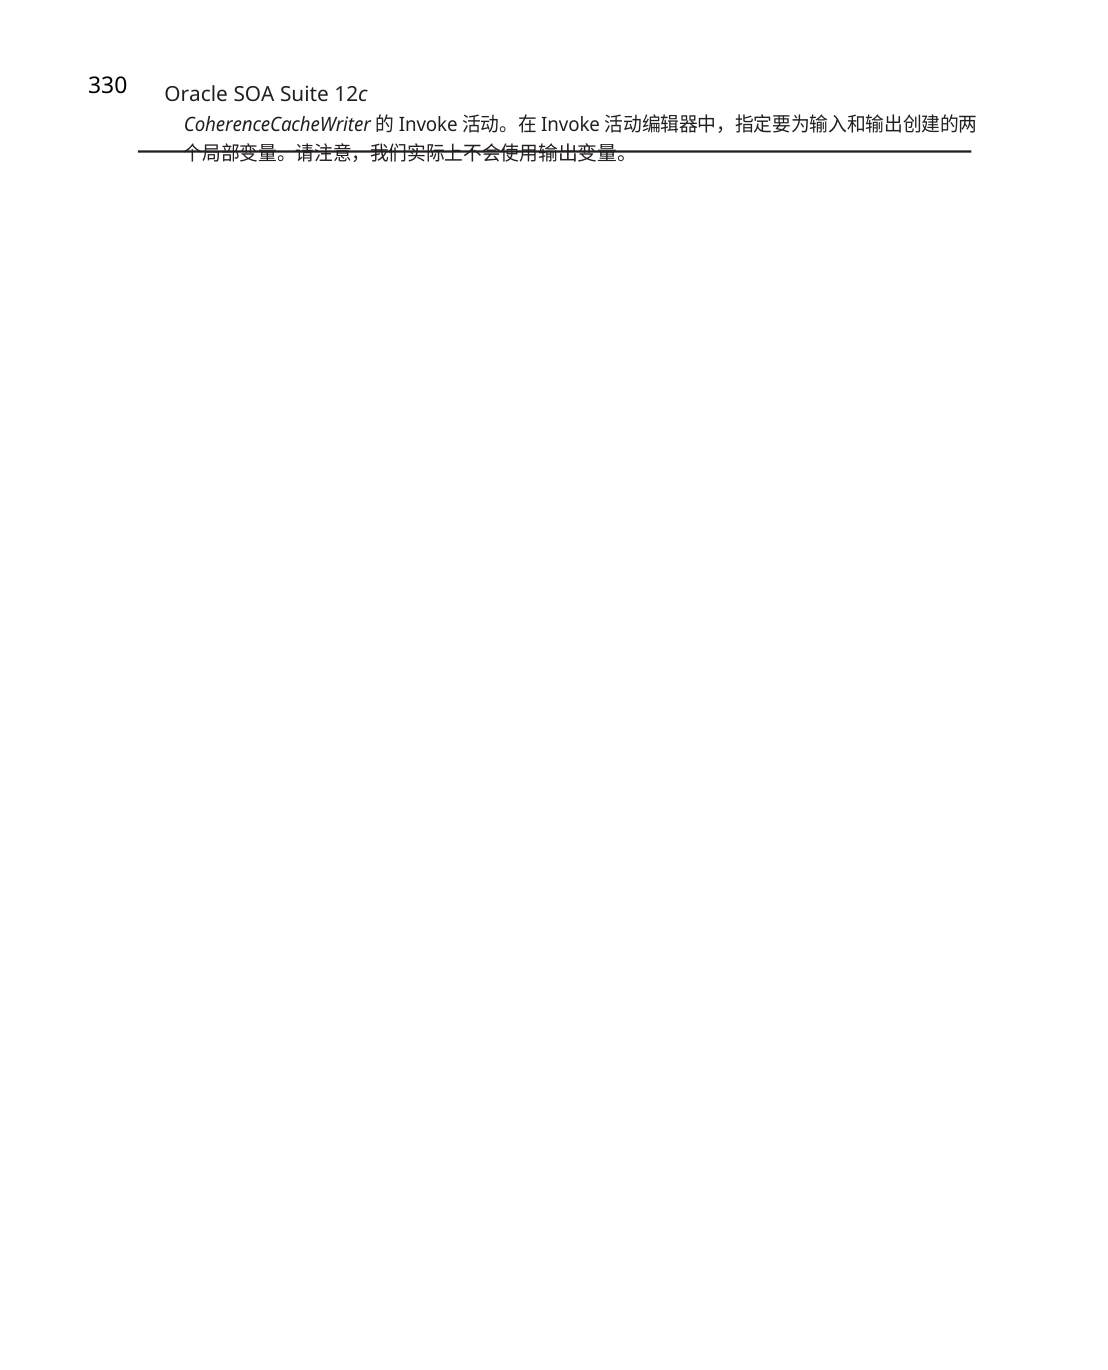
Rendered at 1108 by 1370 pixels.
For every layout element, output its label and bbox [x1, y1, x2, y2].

text [184, 108, 989, 167]
